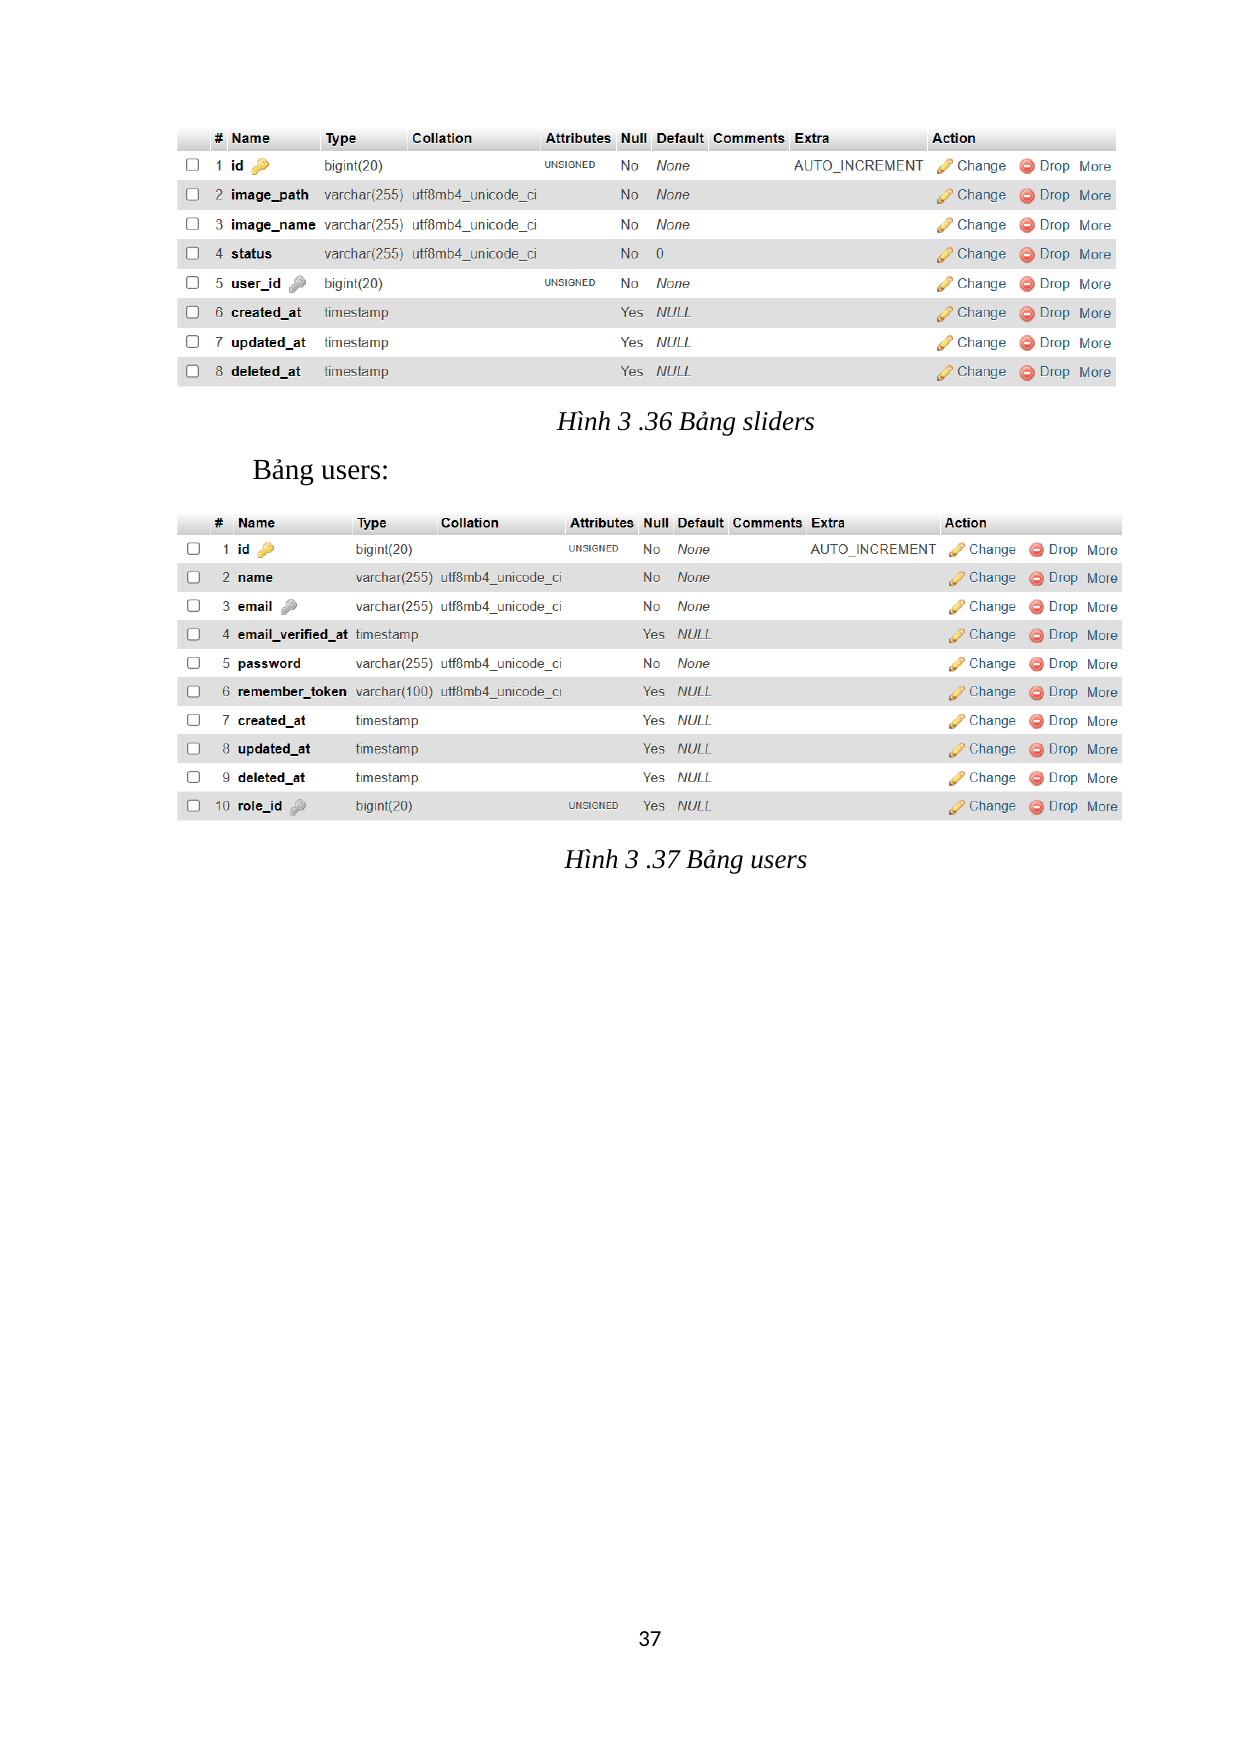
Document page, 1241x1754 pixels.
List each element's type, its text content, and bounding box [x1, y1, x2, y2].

text Hình 3 .36 Bảng sliders [177, 405, 1122, 436]
text Bảng users: [252, 452, 1122, 485]
picture [177, 504, 1123, 825]
picture [177, 118, 1123, 387]
text Hình 3 .37 Bảng users [177, 843, 1122, 874]
